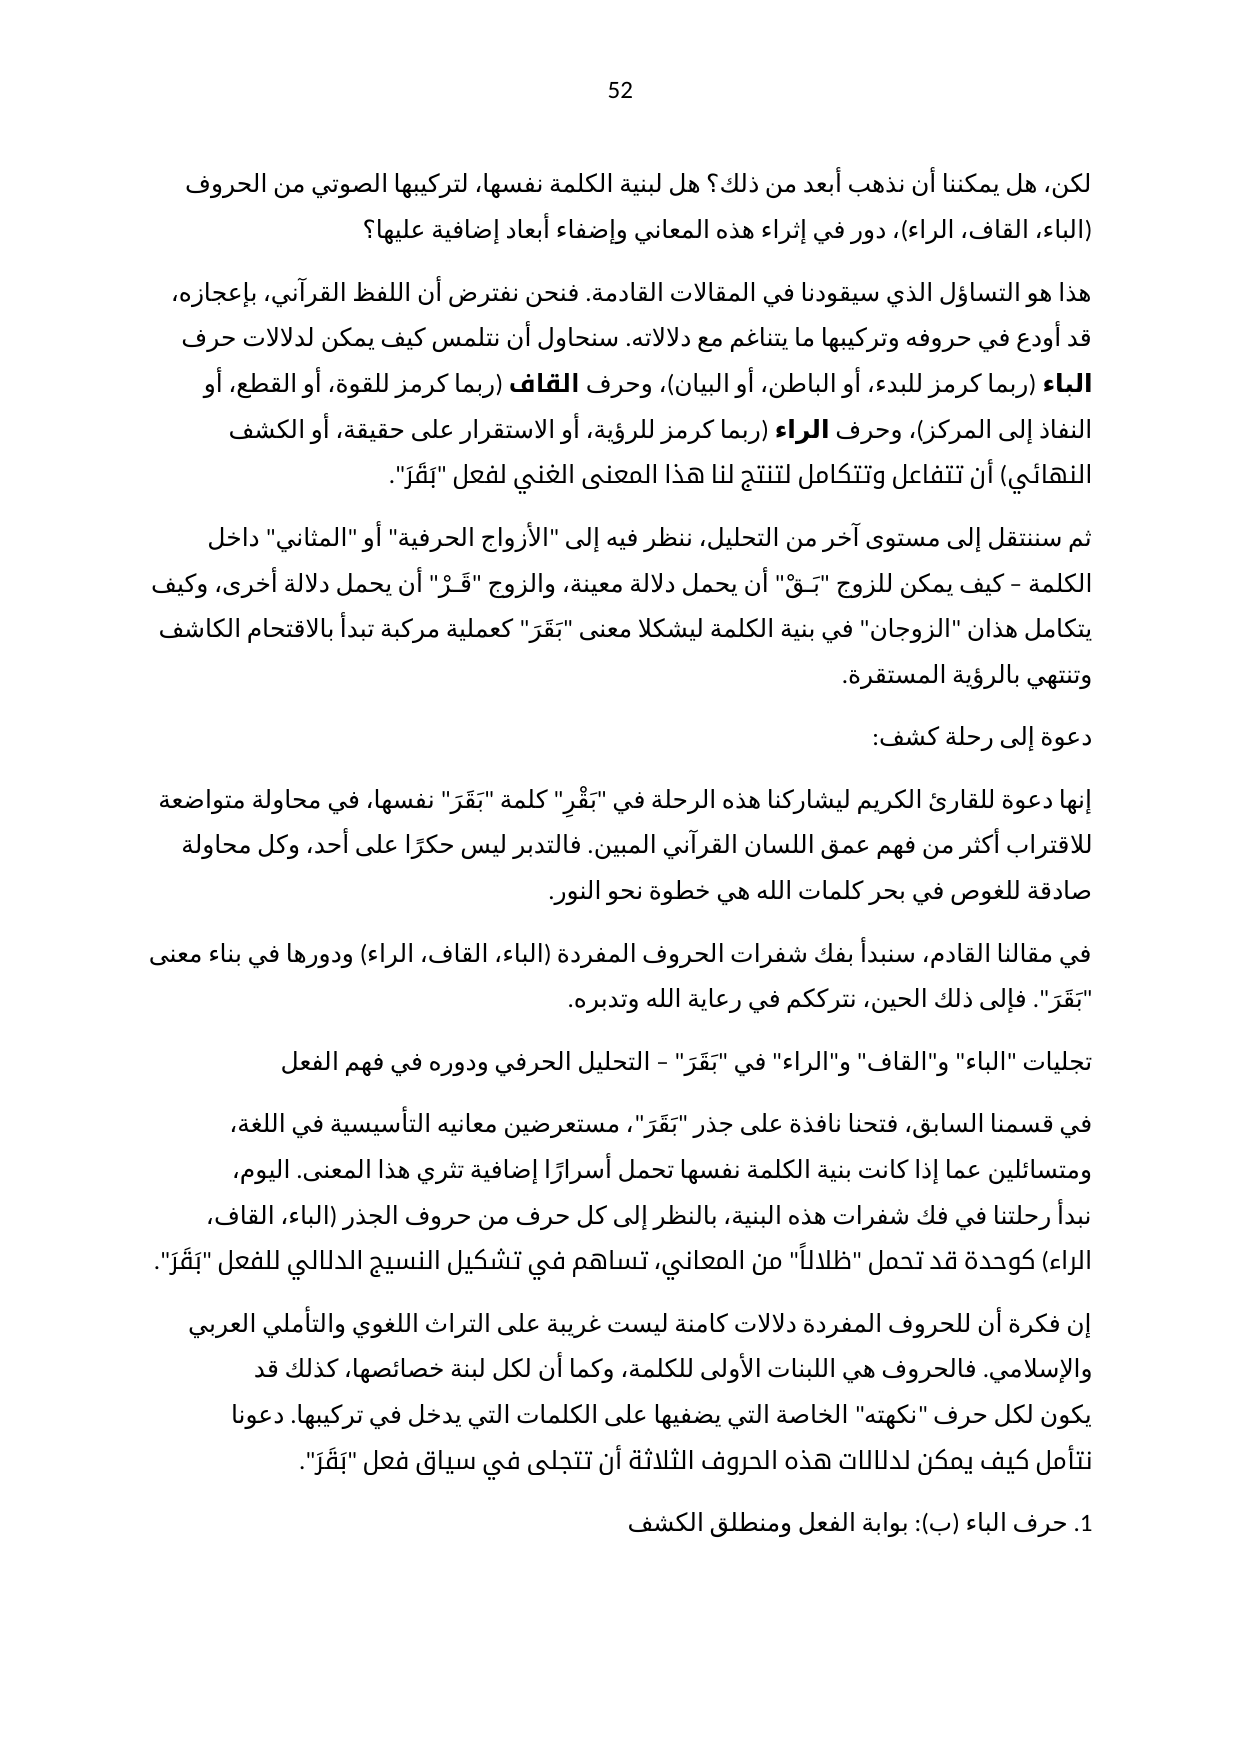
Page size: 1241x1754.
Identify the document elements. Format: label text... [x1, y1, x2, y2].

text 1. حرف الباء (ب): بوابة الفعل ومنطلق الكشف [148, 1507, 1092, 1538]
text في قسمنا السابق، فتحنا نافذة على جذر "بَقَرَ"، مستعرضين معانيه التأسيسية في اللغة، ومتسائلين عما إذا كانت بنية الكلمة نفسها تحمل أسرارًا إضافية تثري هذا المعنى. اليوم، نبدأ رحلتنا في فك شفرات هذه البنية، بالنظر إلى كل حرف من حروف الجذر (الباء، القاف، الراء) كوحدة قد تحمل "ظلالاً" من المعاني، تساهم في تشكيل النسيج الدلالي للفعل "بَقَرَ". [148, 1108, 1092, 1276]
text دعوة إلى رحلة كشف: [148, 722, 1092, 752]
text هذا هو التساؤل الذي سيقودنا في المقالات القادمة. فنحن نفترض أن اللفظ القرآني، بإعجازه، قد أودع في حروفه وتركيبها ما يتناغم مع دلالاته. سنحاول أن نتلمس كيف يمكن لدلالات حرف الباء (ربما كرمز للبدء، أو الباطن، أو البيان)، وحرف القاف (ربما كرمز للقوة، أو القطع، أو النفاذ إلى المركز)، وحرف الراء (ربما كرمز للرؤية، أو الاستقرار على حقيقة، أو الكشف النهائي) أن تتفاعل وتتكامل لتنتج لنا هذا المعنى الغني لفعل "بَقَرَ". [148, 277, 1092, 490]
text إنها دعوة للقارئ الكريم ليشاركنا هذه الرحلة في "بَقْرِ" كلمة "بَقَرَ" نفسها، في محاولة متواضعة للاقتراب أكثر من فهم عمق اللسان القرآني المبين. فالتدبر ليس حكرًا على أحد، وكل محاولة صادقة للغوص في بحر كلمات الله هي خطوة نحو النور. [148, 784, 1092, 906]
text لكن، هل يمكننا أن نذهب أبعد من ذلك؟ هل لبنية الكلمة نفسها، لتركيبها الصوتي من الحروف (الباء، القاف، الراء)، دور في إثراء هذه المعاني وإضفاء أبعاد إضافية عليها؟ [148, 168, 1092, 245]
text في مقالنا القادم، سنبدأ بفك شفرات الحروف المفردة (الباء، القاف، الراء) ودورها في بناء معنى "بَقَرَ". فإلى ذلك الحين، نترككم في رعاية الله وتدبره. [148, 938, 1092, 1014]
text تجليات "الباء" و"القاف" و"الراء" في "بَقَرَ" – التحليل الحرفي ودوره في فهم الفعل [148, 1046, 1092, 1076]
text ثم سننتقل إلى مستوى آخر من التحليل، ننظر فيه إلى "الأزواج الحرفية" أو "المثاني" داخل الكلمة – كيف يمكن للزوج "بَـقْ" أن يحمل دلالة معينة، والزوج "قَـرْ" أن يحمل دلالة أخرى، وكيف يتكامل هذان "الزوجان" في بنية الكلمة ليشكلا معنى "بَقَرَ" كعملية مركبة تبدأ بالاقتحام الكاشف وتنتهي بالرؤية المستقرة. [148, 522, 1092, 690]
text إن فكرة أن للحروف المفردة دلالات كامنة ليست غريبة على التراث اللغوي والتأملي العربي والإسلامي. فالحروف هي اللبنات الأولى للكلمة، وكما أن لكل لبنة خصائصها، كذلك قد يكون لكل حرف "نكهته" الخاصة التي يضفيها على الكلمات التي يدخل في تركيبها. دعونا نتأمل كيف يمكن لدلالات هذه الحروف الثلاثة أن تتجلى في سياق فعل "بَقَرَ". [148, 1308, 1092, 1476]
